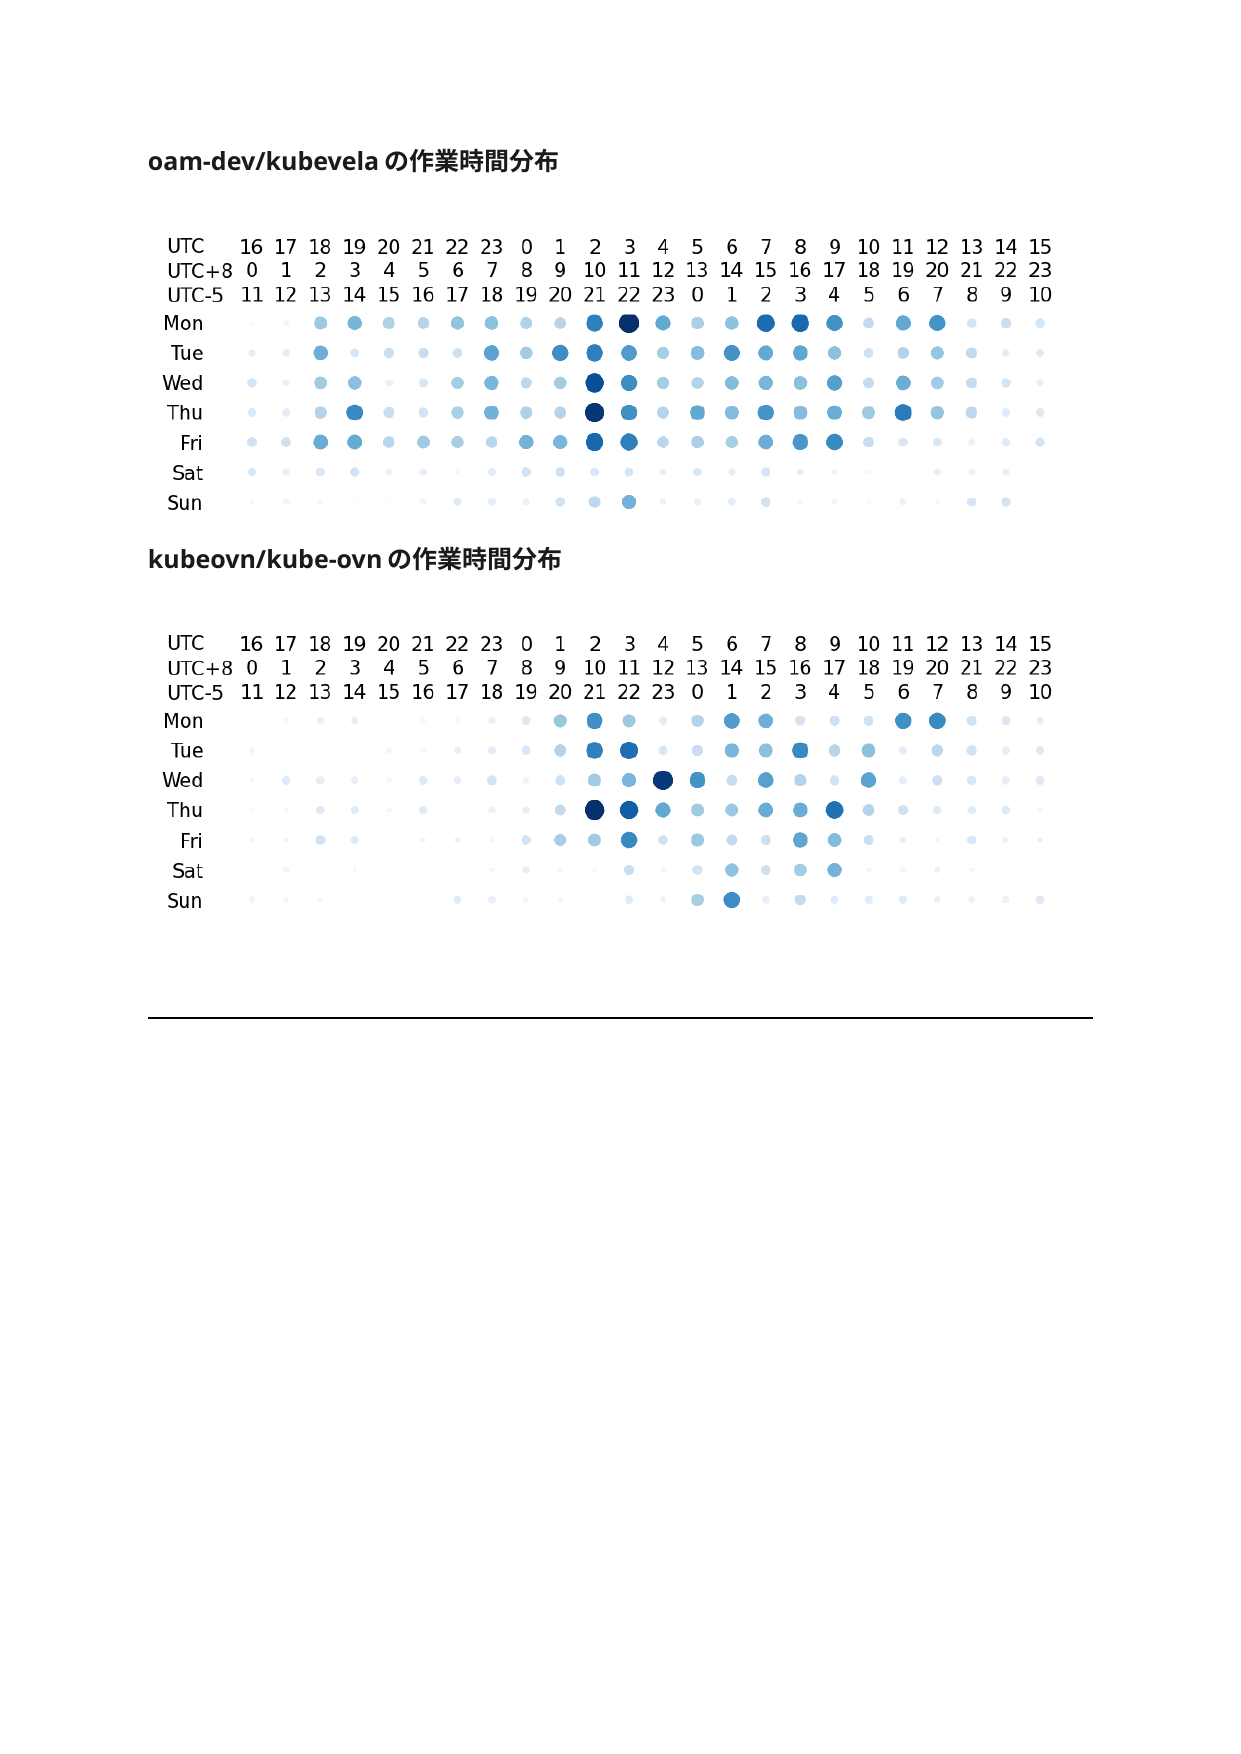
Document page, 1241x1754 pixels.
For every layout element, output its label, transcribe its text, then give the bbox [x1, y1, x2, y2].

picture [147, 209, 1093, 525]
picture [147, 606, 1093, 923]
subtitle kubeovn/kube-ovnの作業時間分布 [148, 539, 1093, 575]
subtitle oam-dev/kubevelaの作業時間分布 [148, 142, 1093, 178]
